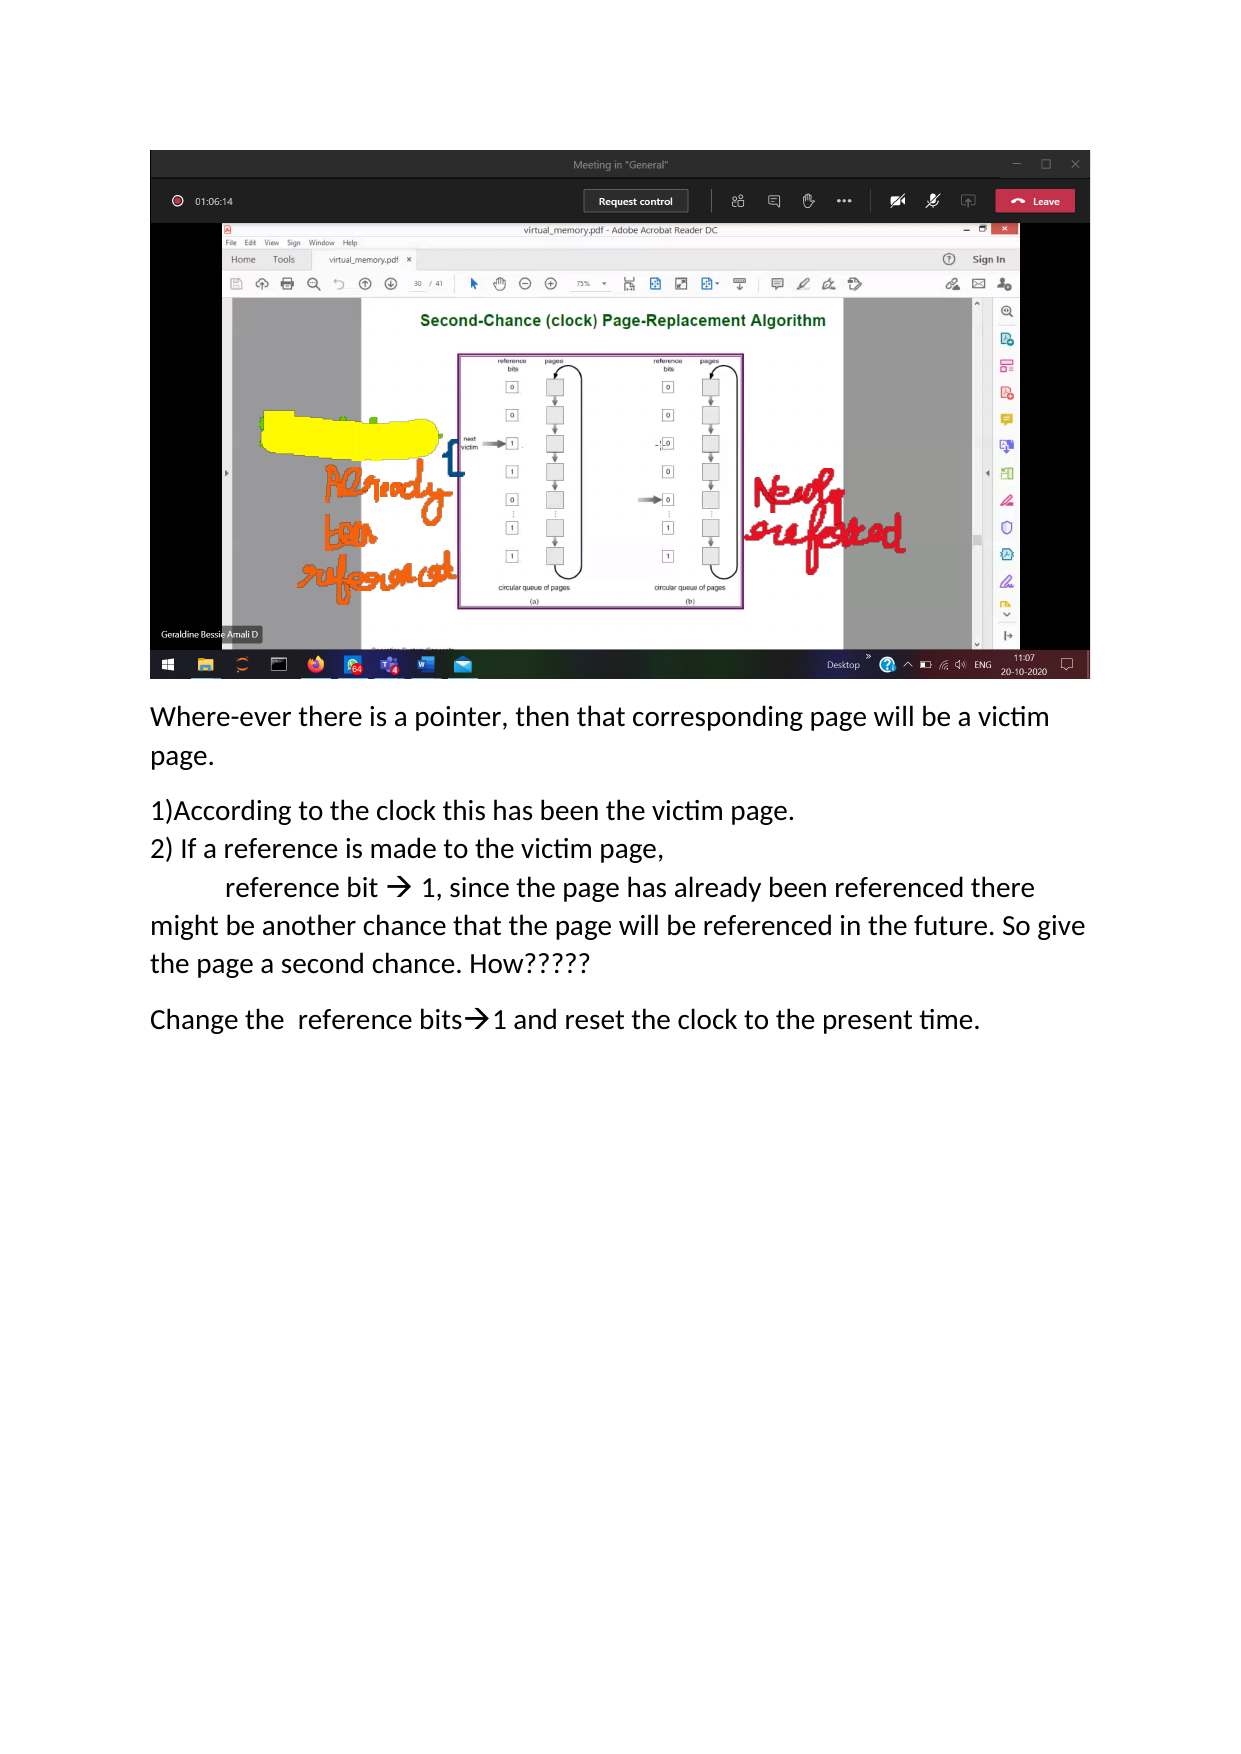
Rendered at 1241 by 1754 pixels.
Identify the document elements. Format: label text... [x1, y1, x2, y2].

text 1)According to the clock this has been the victim page. 2) If a reference is made to the victim page, reference bit 1, since the page has already been referenced there might be another chance that the page will be referenced in the future. So give the page a second chance. How????? [150, 792, 1090, 981]
picture [150, 150, 1091, 679]
text Change the reference bits1 and reset the clock to the present time. [150, 1001, 1090, 1036]
text Where-ever there is a pointer, then that corresponding page will be a victim page. [150, 698, 1090, 772]
